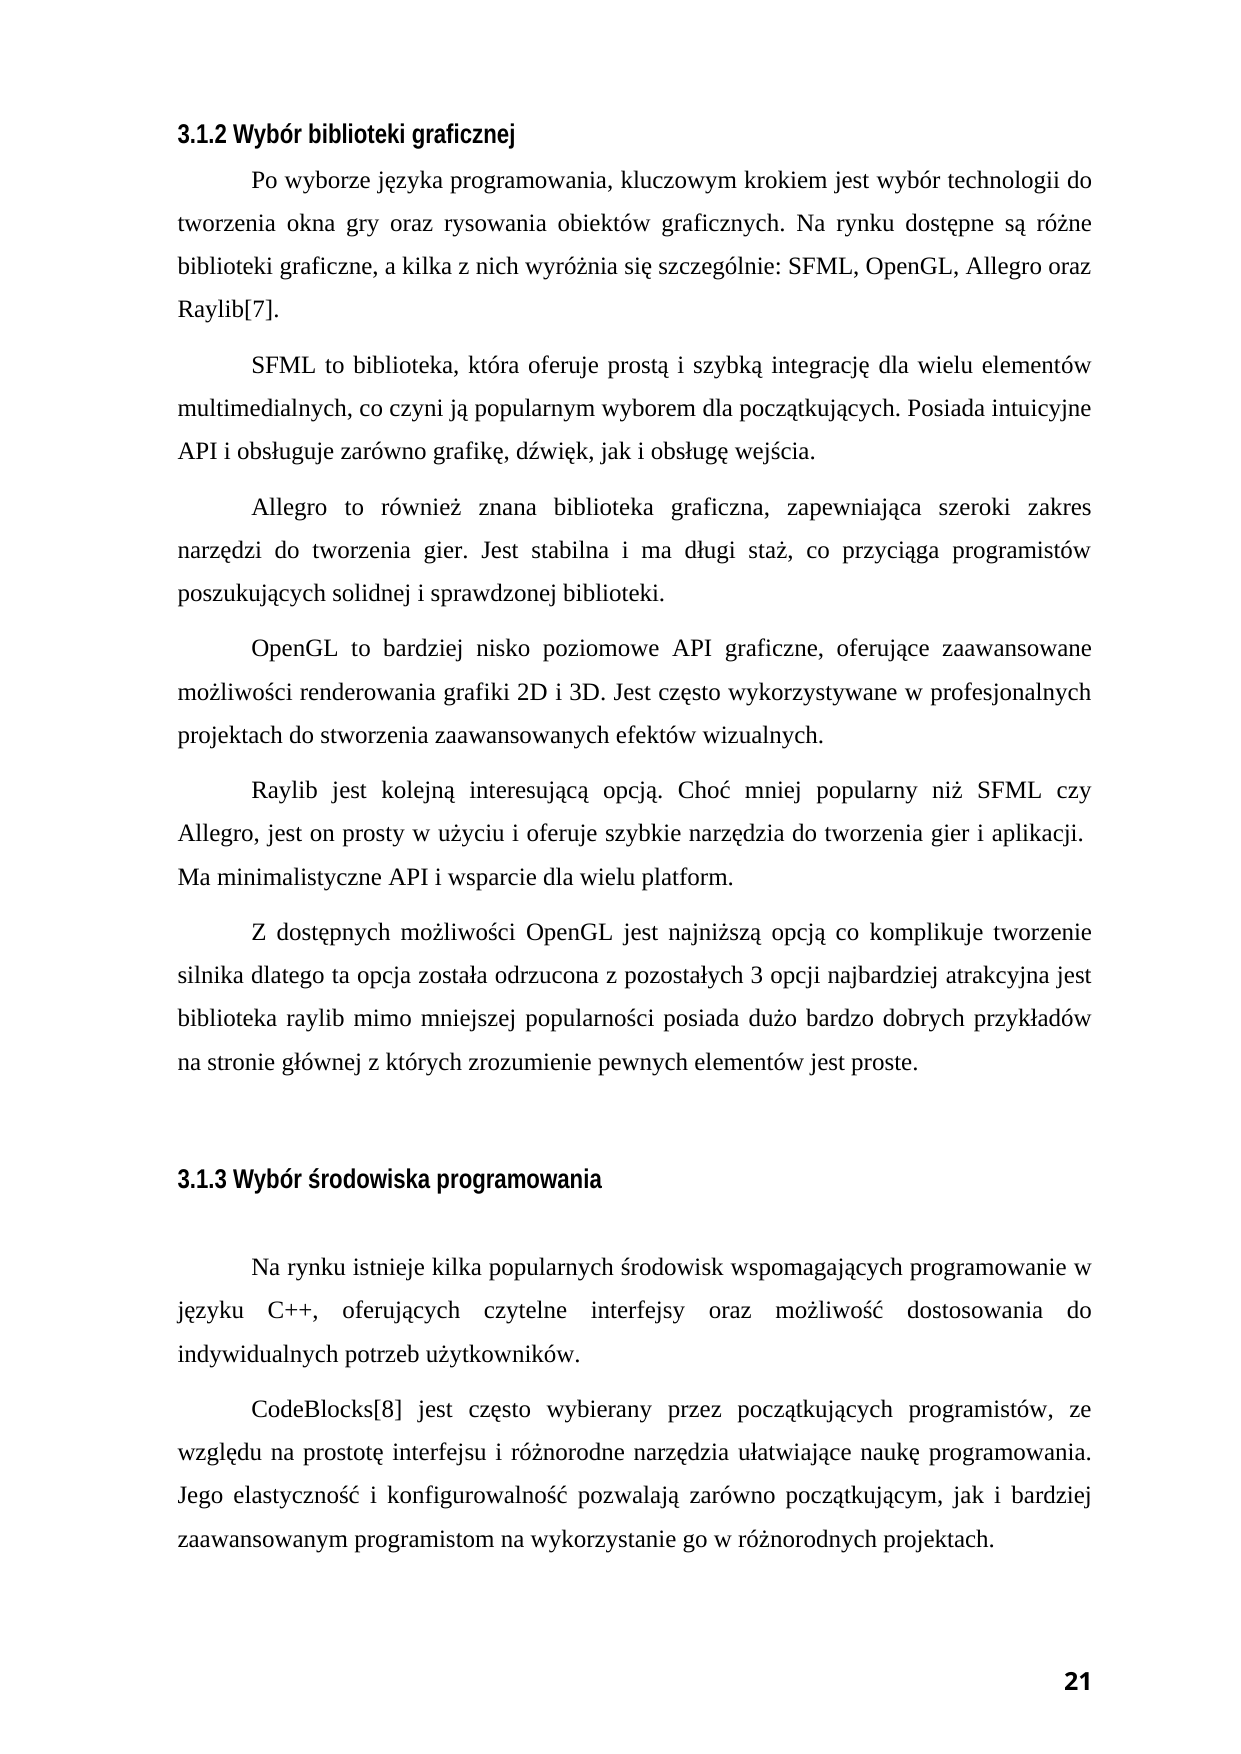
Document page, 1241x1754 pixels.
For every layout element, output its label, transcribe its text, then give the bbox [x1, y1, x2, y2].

text 3.1.2 Wybór biblioteki graficznej [177, 118, 1092, 149]
subtitle CodeBlocks[8] jest często wybierany przez początkujących programistów, ze względu na prostotę interfejsu i różnorodne narzędzia ułatwiające naukę programowania. Jego elastyczność i konfigurowalność pozwalają zarówno początkującym, jak i bardziej zaawansowanym programistom na wykorzystanie go w różnorodnych projektach. [177, 1394, 1092, 1552]
subtitle Z dostępnych możliwości OpenGL jest najniższą opcją co komplikuje tworzenie silnika dlatego ta opcja została odrzucona z pozostałych 3 opcji najbardziej atrakcyjna jest biblioteka raylib mimo mniejszej popularności posiada dużo bardzo dobrych przykładów na stronie głównej z których zrozumienie pewnych elementów jest proste. [177, 917, 1092, 1075]
subtitle SFML to biblioteka, która oferuje prostą i szybką integrację dla wielu elementów multimedialnych, co czyni ją popularnym wyborem dla początkujących. Posiada intuicyjne API i obsługuje zarówno grafikę, dźwięk, jak i obsługę wejścia. [177, 350, 1092, 465]
subtitle OpenGL to bardziej nisko poziomowe API graficzne, oferujące zaawansowane możliwości renderowania grafiki 2D i 3D. Jest często wykorzystywane w profesjonalnych projektach do stworzenia zaawansowanych efektów wizualnych. [177, 633, 1092, 748]
subtitle Na rynku istnieje kilka popularnych środowisk wspomagających programowanie w języku C++, oferujących czytelne interfejsy oraz możliwość dostosowania do indywidualnych potrzeb użytkowników. [177, 1209, 1092, 1367]
text 3.1.3 Wybór środowiska programowania [177, 1163, 1092, 1194]
subtitle Allegro to również znana biblioteka graficzna, zapewniająca szeroki zakres narzędzi do tworzenia gier. Jest stabilna i ma długi staż, co przyciąga programistów poszukujących solidnej i sprawdzonej biblioteki. [177, 492, 1092, 607]
subtitle Raylib jest kolejną interesującą opcją. Choć mniej popularny niż SFML czy Allegro, jest on prosty w użyciu i oferuje szybkie narzędzia do tworzenia gier i aplikacji. Ma minimalistyczne API i wsparcie dla wielu platform. [177, 775, 1092, 890]
subtitle Po wyborze języka programowania, kluczowym krokiem jest wybór technologii do tworzenia okna gry oraz rysowania obiektów graficznych. Na rynku dostępne są różne biblioteki graficzne, a kilka z nich wyróżnia się szczególnie: SFML, OpenGL, Allegro oraz Raylib[7]. [177, 165, 1092, 323]
